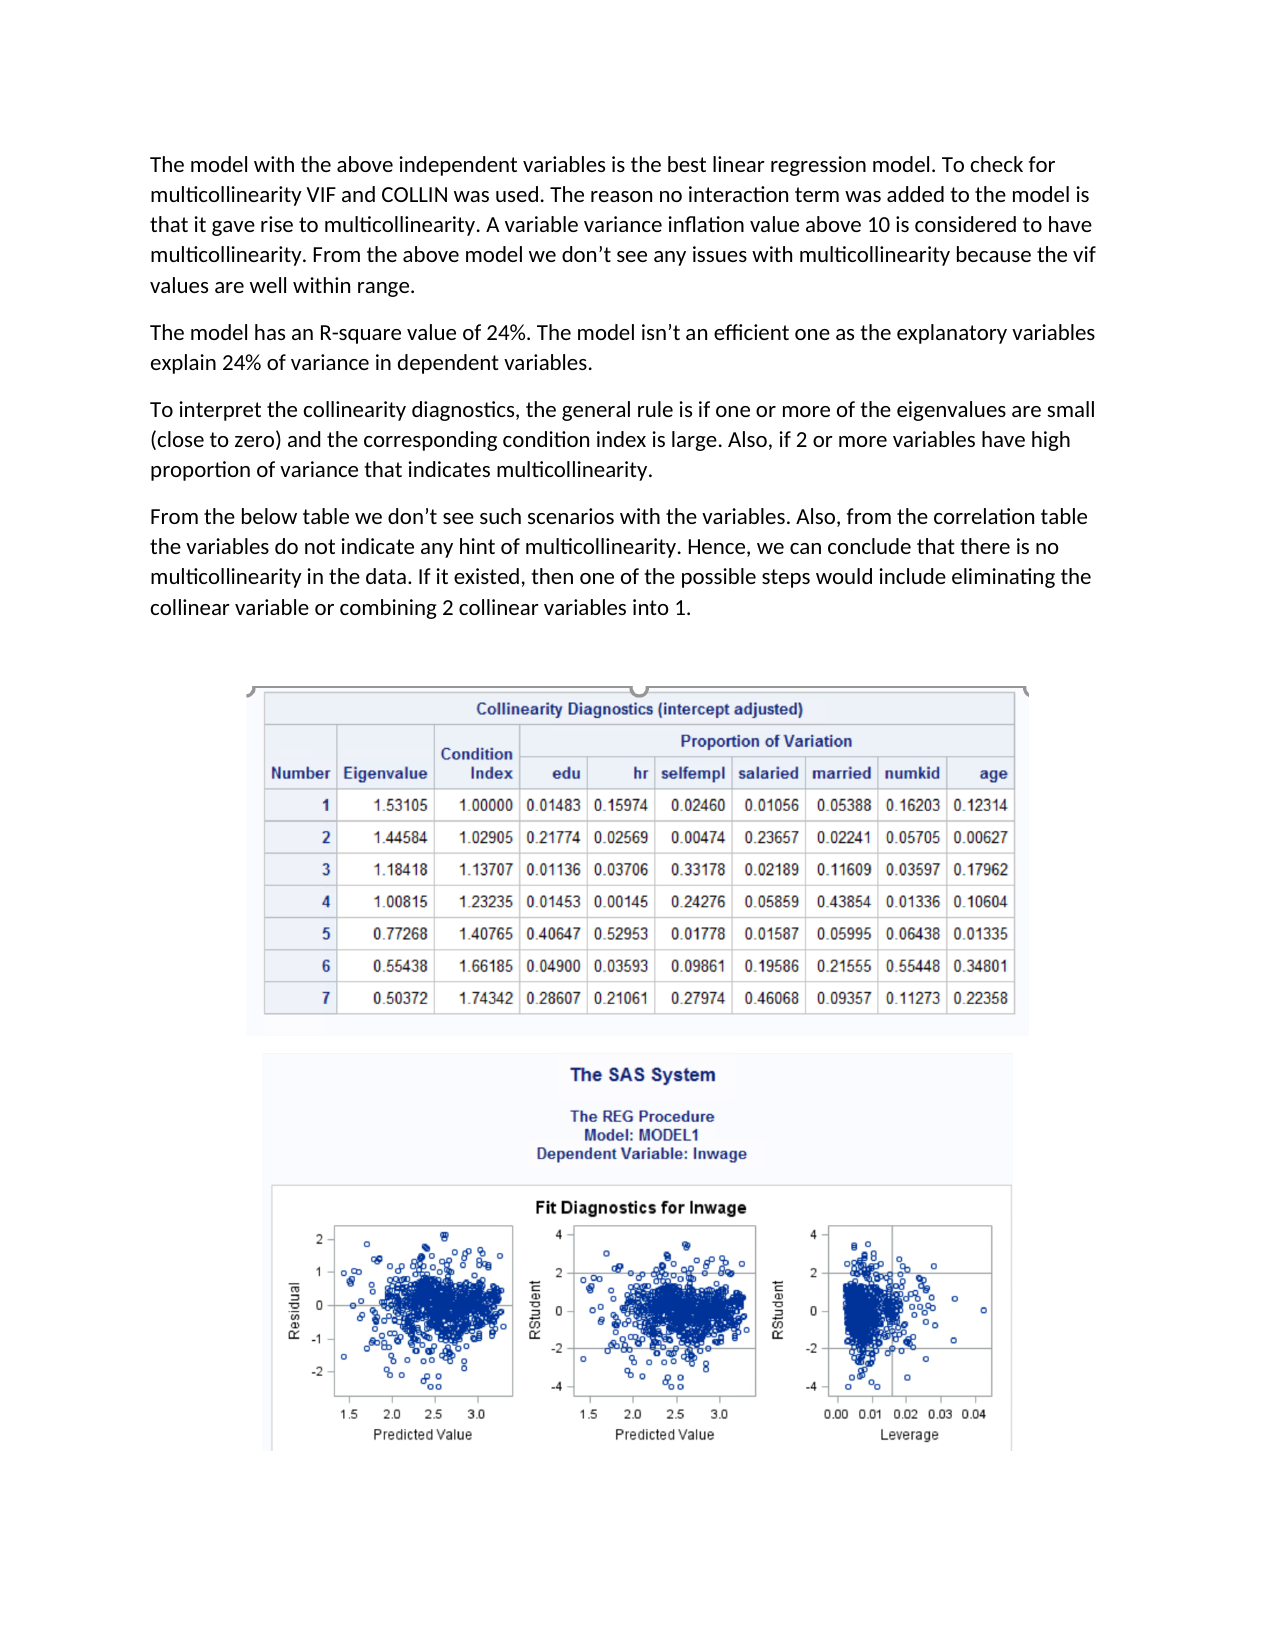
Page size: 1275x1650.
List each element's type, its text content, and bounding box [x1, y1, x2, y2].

picture [246, 686, 1029, 1036]
text The model with the above independent variables is the best linear regression model. To check for multicollinearity VIF and COLLIN was used. The reason no interaction term was added to the model is that it gave rise to multicollinearity. A variable variance inflation value above 10 is considered to have multicollinearity. From the above model we don’t see any issues with multicollinearity because the vif values are well within range. [150, 150, 1125, 299]
text To interpret the collinearity diagnostics, the general rule is if one or more of the eigenvalues are small (close to zero) and the corresponding condition index is large. Also, if 2 or more variables have high proportion of variance that indicates multicollinearity. [150, 395, 1125, 483]
text From the below table we don’t see such scenarios with the variables. Also, from the correlation table the variables do not indicate any hint of multicollinearity. Hence, we can conclude that there is no multicollinearity in the data. If it existed, then one of the possible steps would include eliminating the collinear variable or combining 2 collinear variables into 1. [150, 502, 1125, 621]
text The model has an R-square value of 24%. The model isn’t an efficient one as the explanatory variables explain 24% of variance in dependent variables. [150, 318, 1125, 376]
picture [262, 1053, 1013, 1451]
